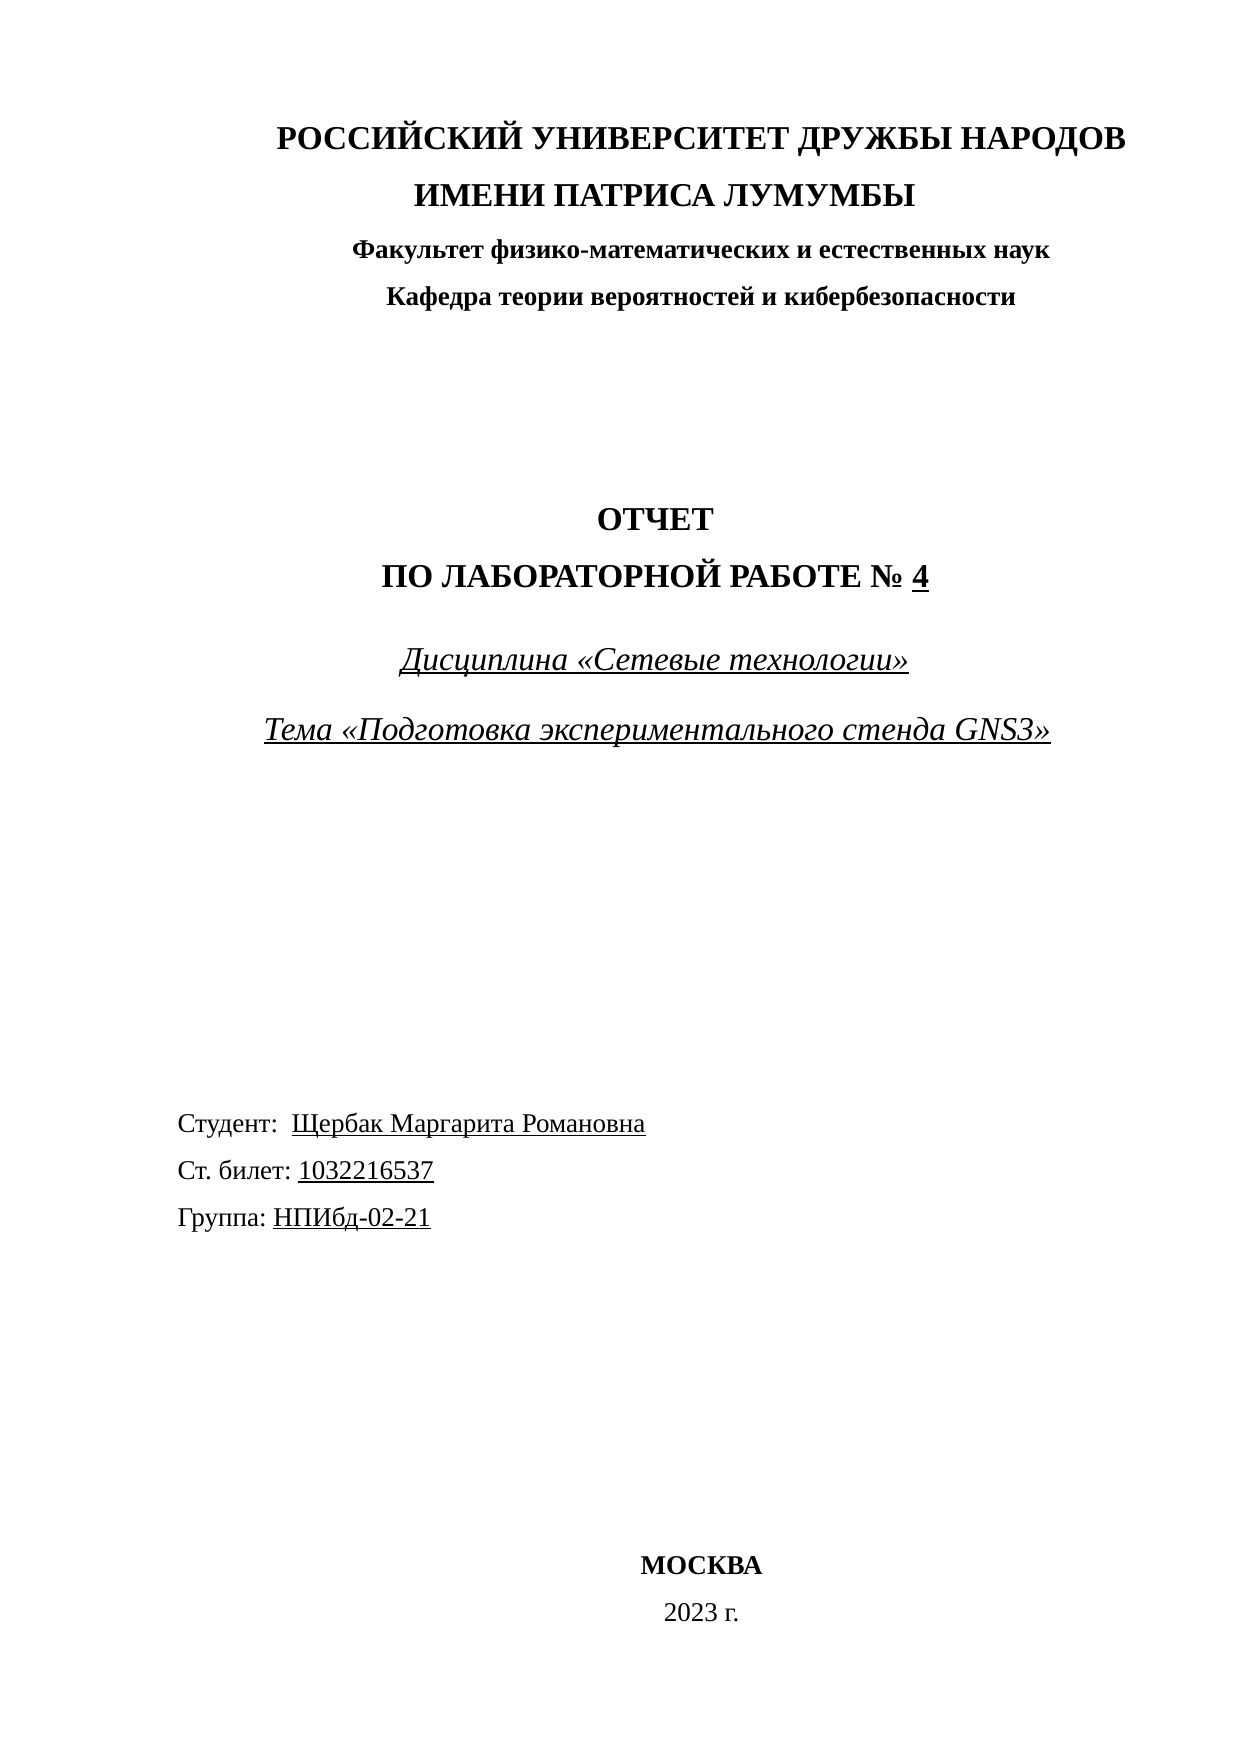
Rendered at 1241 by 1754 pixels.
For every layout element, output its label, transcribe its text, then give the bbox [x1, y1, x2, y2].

text РОССИЙСКИЙ УНИВЕРСИТЕТ ДРУЖБЫ НАРОДОВ ИМЕНИ ПАТРИСА ЛУМУМБЫ [177, 118, 1152, 214]
subtitle Дисциплина «Сетевые технологии» [158, 639, 1152, 677]
text Тема «Подготовка экспериментального стенда GNS3» [148, 709, 1152, 747]
text по лабораторной работе № 4 [158, 556, 1152, 595]
text ОТЧЕТ [158, 499, 1152, 537]
text МОСКВА [177, 1549, 1152, 1581]
text 2023 г. [177, 1596, 1152, 1627]
text Кафедра теории вероятностей и кибербезопасности [177, 280, 1152, 311]
text Ст. билет: 1032216537 [177, 1154, 1152, 1185]
text Группа: НПИбд-02-21 [177, 1201, 1152, 1232]
text Студент: Щербак Маргарита Романовна [177, 1107, 1152, 1139]
text Факультет физико-математических и естественных наук [177, 233, 1152, 264]
